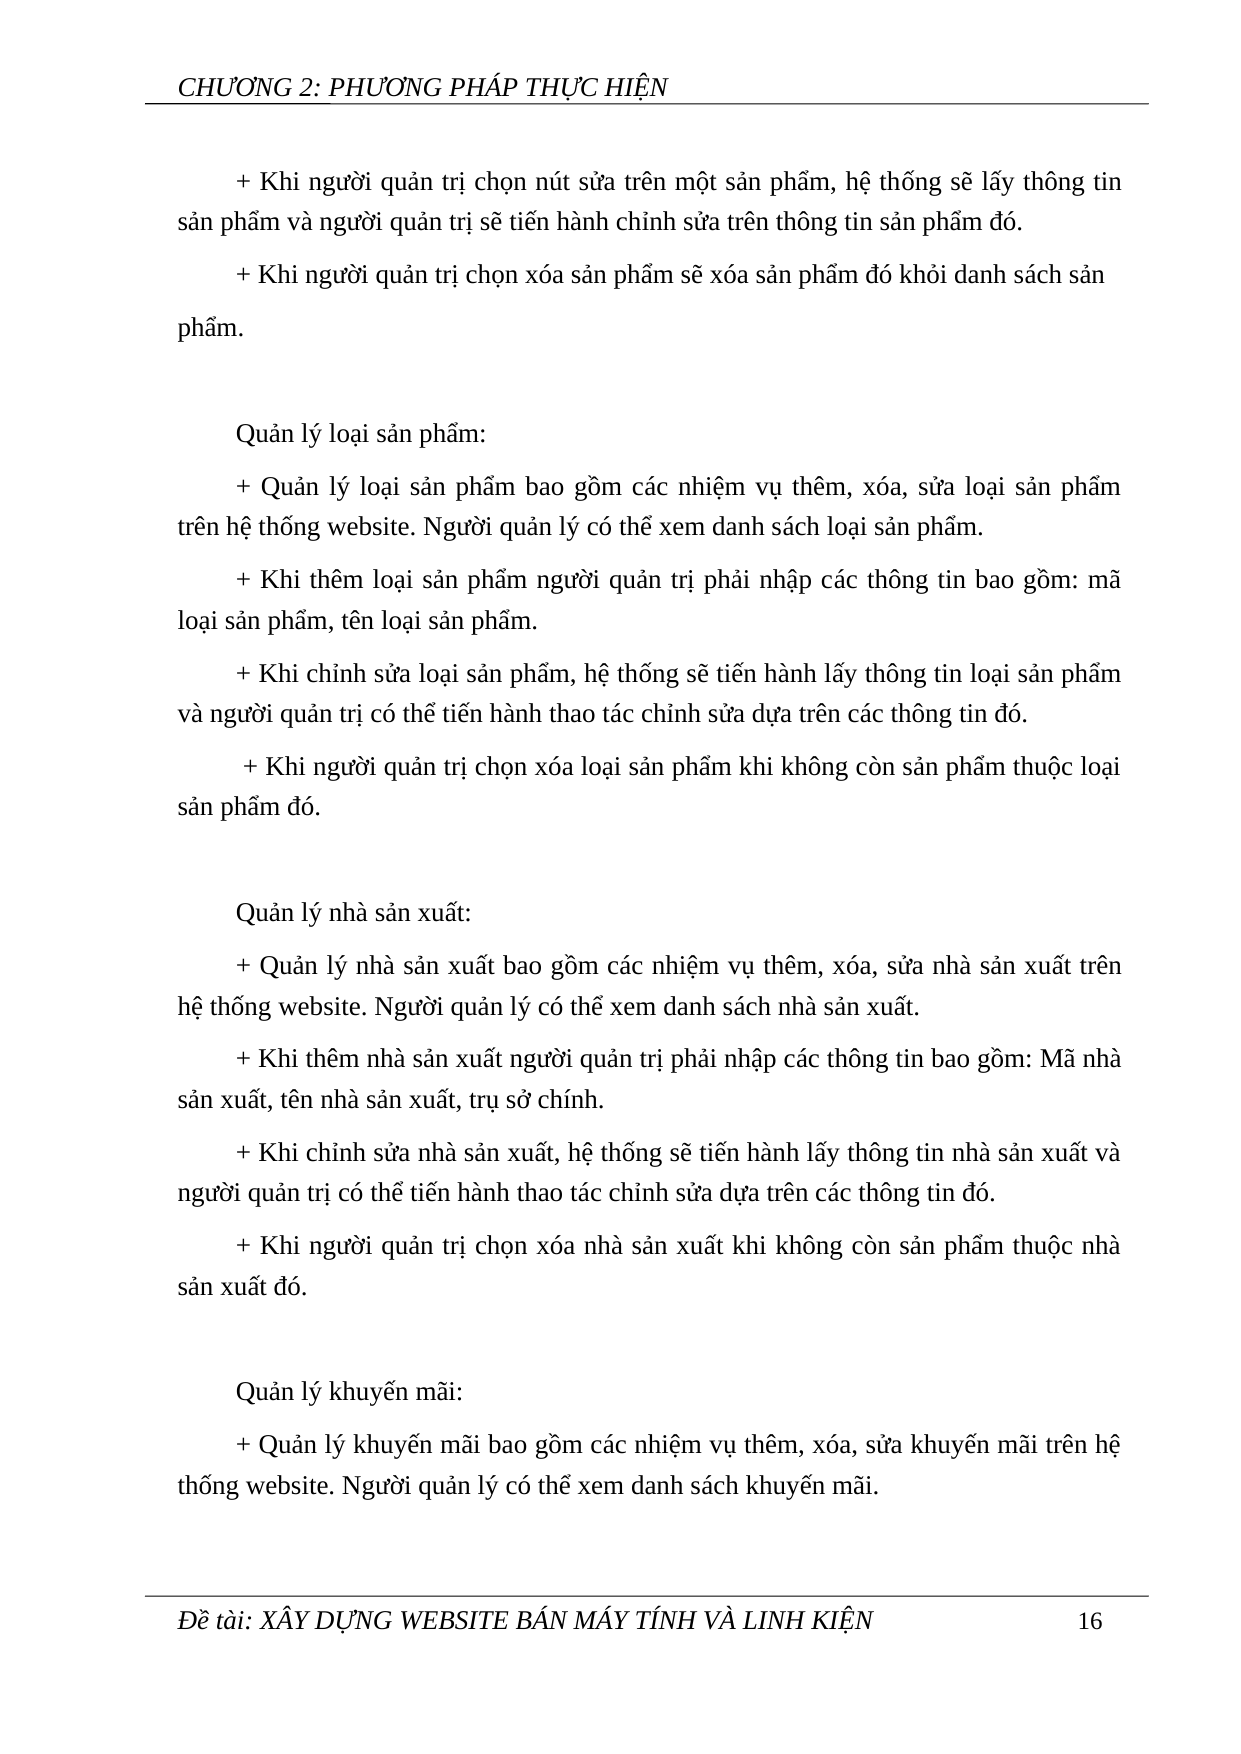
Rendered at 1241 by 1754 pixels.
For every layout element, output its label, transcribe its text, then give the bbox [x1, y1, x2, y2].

text + Khi thêm nhà sản xuất người quản trị phải nhập các thông tin bao gồm: Mã nhà sản xuất, tên nhà sản xuất, trụ sở chính. [177, 1042, 1122, 1114]
text + Khi thêm loại sản phẩm người quản trị phải nhập các thông tin bao gồm: mã loại sản phẩm, tên loại sản phẩm. [177, 563, 1122, 635]
text + Khi người quản trị chọn xóa loại sản phẩm khi không còn sản phẩm thuộc loại sản phẩm đó. [177, 750, 1122, 822]
text + Khi người quản trị chọn nút sửa trên một sản phẩm, hệ thống sẽ lấy thông tin sản phẩm và người quản trị sẽ tiến hành chỉnh sửa trên thông tin sản phẩm đó. [177, 165, 1122, 237]
text + Quản lý nhà sản xuất bao gồm các nhiệm vụ thêm, xóa, sửa nhà sản xuất trên hệ thống website. Người quản lý có thể xem danh sách nhà sản xuất. [177, 949, 1122, 1021]
text Quản lý loại sản phẩm: [177, 417, 1122, 448]
text + Quản lý khuyến mãi bao gồm các nhiệm vụ thêm, xóa, sửa khuyến mãi trên hệ thống website. Người quản lý có thể xem danh sách khuyến mãi. [177, 1428, 1122, 1500]
text + Khi người quản trị chọn xóa sản phẩm sẽ xóa sản phẩm đó khỏi danh sách sản [177, 258, 1122, 289]
text + Quản lý loại sản phẩm bao gồm các nhiệm vụ thêm, xóa, sửa loại sản phẩm trên hệ thống website. Người quản lý có thể xem danh sách loại sản phẩm. [177, 470, 1122, 542]
text + Khi chỉnh sửa loại sản phẩm, hệ thống sẽ tiến hành lấy thông tin loại sản phẩm và người quản trị có thể tiến hành thao tác chỉnh sửa dựa trên các thông tin đó. [177, 657, 1122, 728]
text + Khi người quản trị chọn xóa nhà sản xuất khi không còn sản phẩm thuộc nhà sản xuất đó. [177, 1229, 1122, 1301]
text Quản lý khuyến mãi: [177, 1375, 1122, 1407]
text + Khi chỉnh sửa nhà sản xuất, hệ thống sẽ tiến hành lấy thông tin nhà sản xuất và người quản trị có thể tiến hành thao tác chỉnh sửa dựa trên các thông tin đó. [177, 1136, 1122, 1207]
text phẩm. [177, 311, 1122, 342]
text Quản lý nhà sản xuất: [177, 896, 1122, 927]
